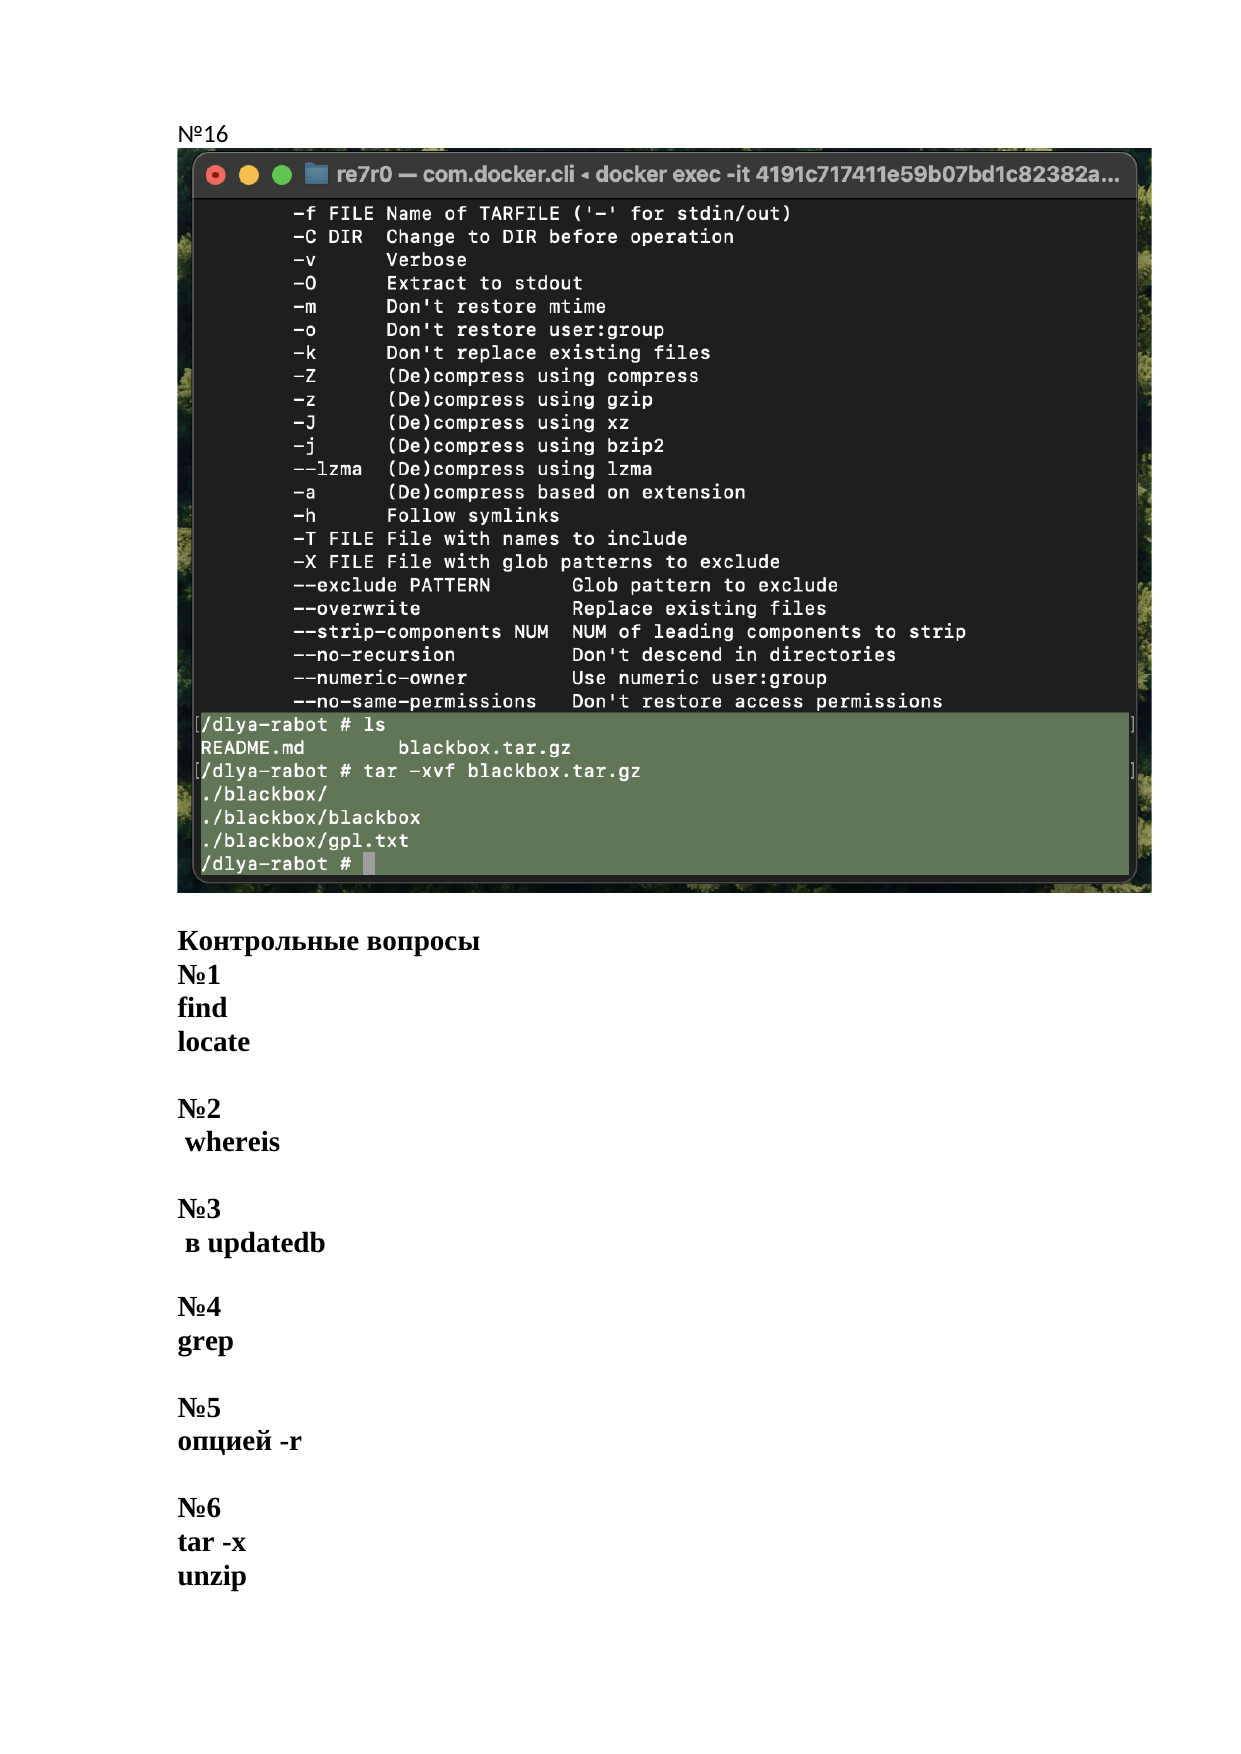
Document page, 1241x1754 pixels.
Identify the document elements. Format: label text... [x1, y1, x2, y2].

text в updatedb [177, 1225, 1152, 1289]
text tar -x unzip [177, 1524, 1152, 1591]
text Контрольные вопросы [177, 923, 1152, 957]
text grep [177, 1323, 1152, 1356]
text №6 [177, 1491, 1152, 1524]
text locate [177, 1024, 1152, 1057]
text №5 [177, 1390, 1152, 1423]
text №2 [177, 1091, 1152, 1124]
picture [177, 148, 1152, 893]
text опцией -r [177, 1423, 1152, 1457]
text find [177, 990, 1152, 1024]
text №1 [177, 957, 1152, 990]
text №16 [177, 118, 1152, 148]
text whereis [177, 1124, 1152, 1158]
text №3 [177, 1158, 1152, 1225]
text №4 [177, 1289, 1152, 1323]
